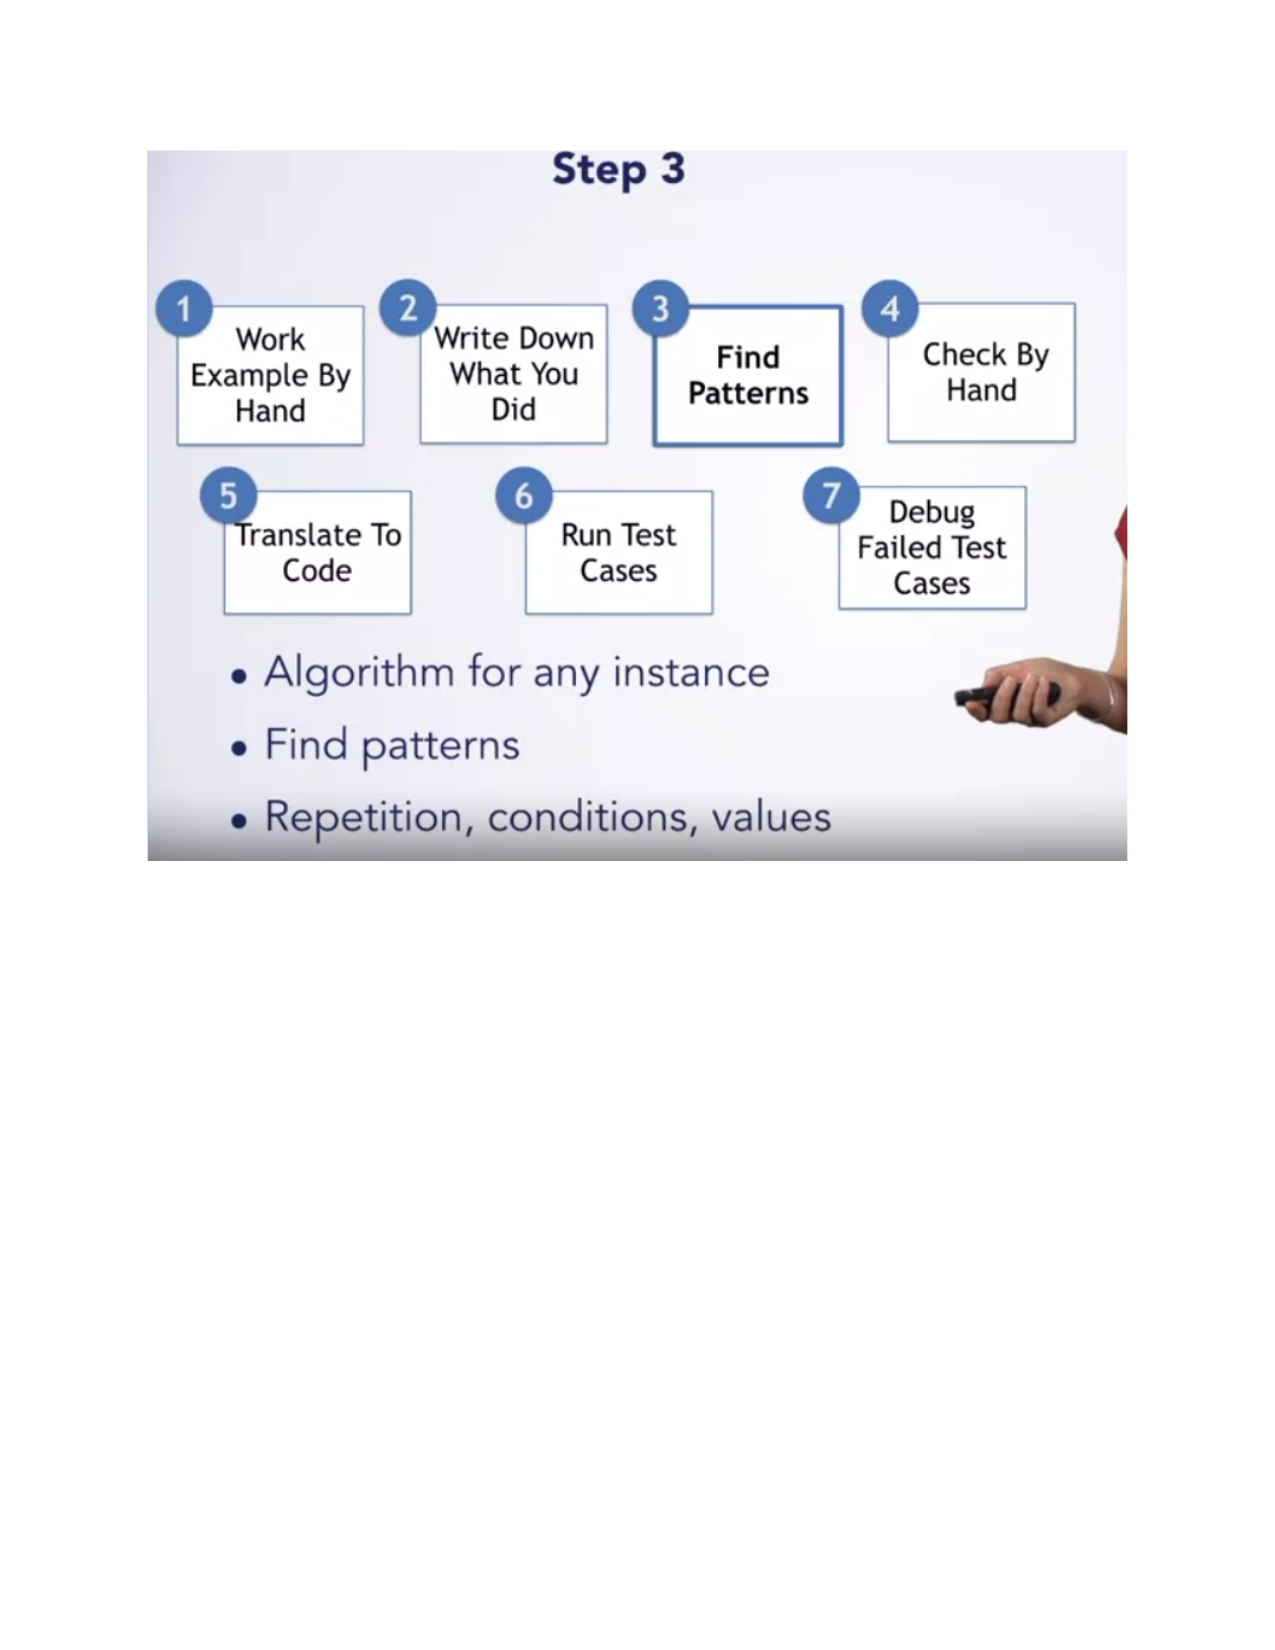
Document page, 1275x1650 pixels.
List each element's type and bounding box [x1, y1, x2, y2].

picture [147, 147, 1128, 861]
